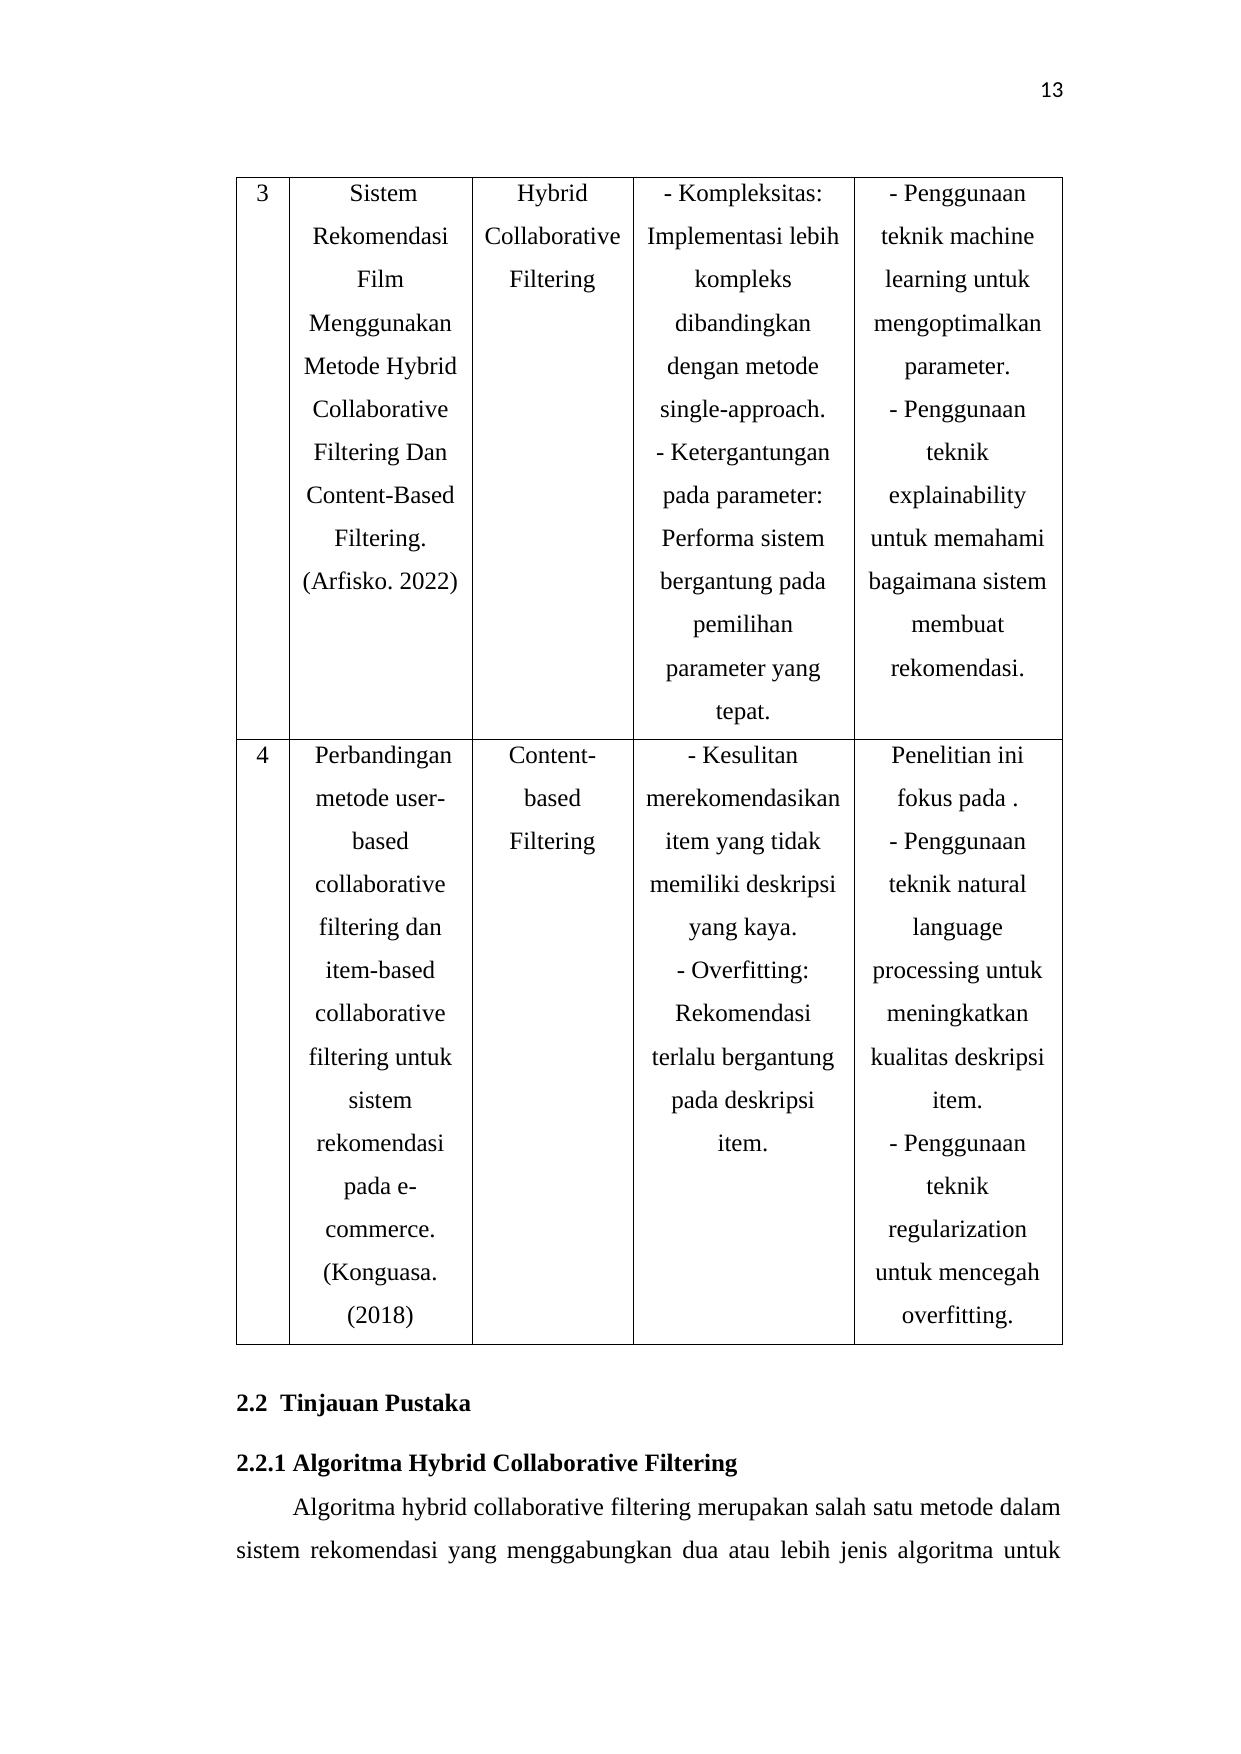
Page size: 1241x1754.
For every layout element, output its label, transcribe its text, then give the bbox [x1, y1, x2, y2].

table_cell 4 [237, 740, 289, 1343]
list Tinjauan Pustaka [236, 1388, 1061, 1417]
table_cell Penelitian ini fokus pada . - Penggunaan teknik natural language processing untuk meningkatkan kualitas deskripsi item. - Penggunaan teknik regularization untuk mencegah overfitting. [855, 740, 1062, 1343]
table_cell Content-based Filtering [473, 740, 633, 1343]
table_cell - Kesulitan merekomendasikan item yang tidak memiliki deskripsi yang kaya. - Overfitting: Rekomendasi terlalu bergantung pada deskripsi item. [634, 740, 854, 1343]
table_header - Penggunaan teknik machine learning untuk mengoptimalkan parameter. - Penggunaan teknik explainability untuk memahami bagaimana sistem membuat rekomendasi. [855, 178, 1062, 739]
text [236, 1492, 1061, 1564]
table_header Hybrid Collaborative Filtering [473, 178, 633, 739]
subtitle Algoritma Hybrid Collaborative Filtering [236, 1448, 1061, 1477]
table_cell Perbandingan metode user-based collaborative filtering dan item-based collaborative filtering untuk sistem rekomendasi pada e-commerce. (Konguasa. (2018) [290, 740, 472, 1343]
table_header Sistem Rekomendasi Film Menggunakan Metode Hybrid Collaborative Filtering Dan Content-Based Filtering. (Arfisko. 2022) [290, 178, 472, 739]
table_header 3 [237, 178, 289, 739]
table_header - Kompleksitas: Implementasi lebih kompleks dibandingkan dengan metode single-approach. - Ketergantungan pada parameter: Performa sistem bergantung pada pemilihan parameter yang tepat. [634, 178, 854, 739]
